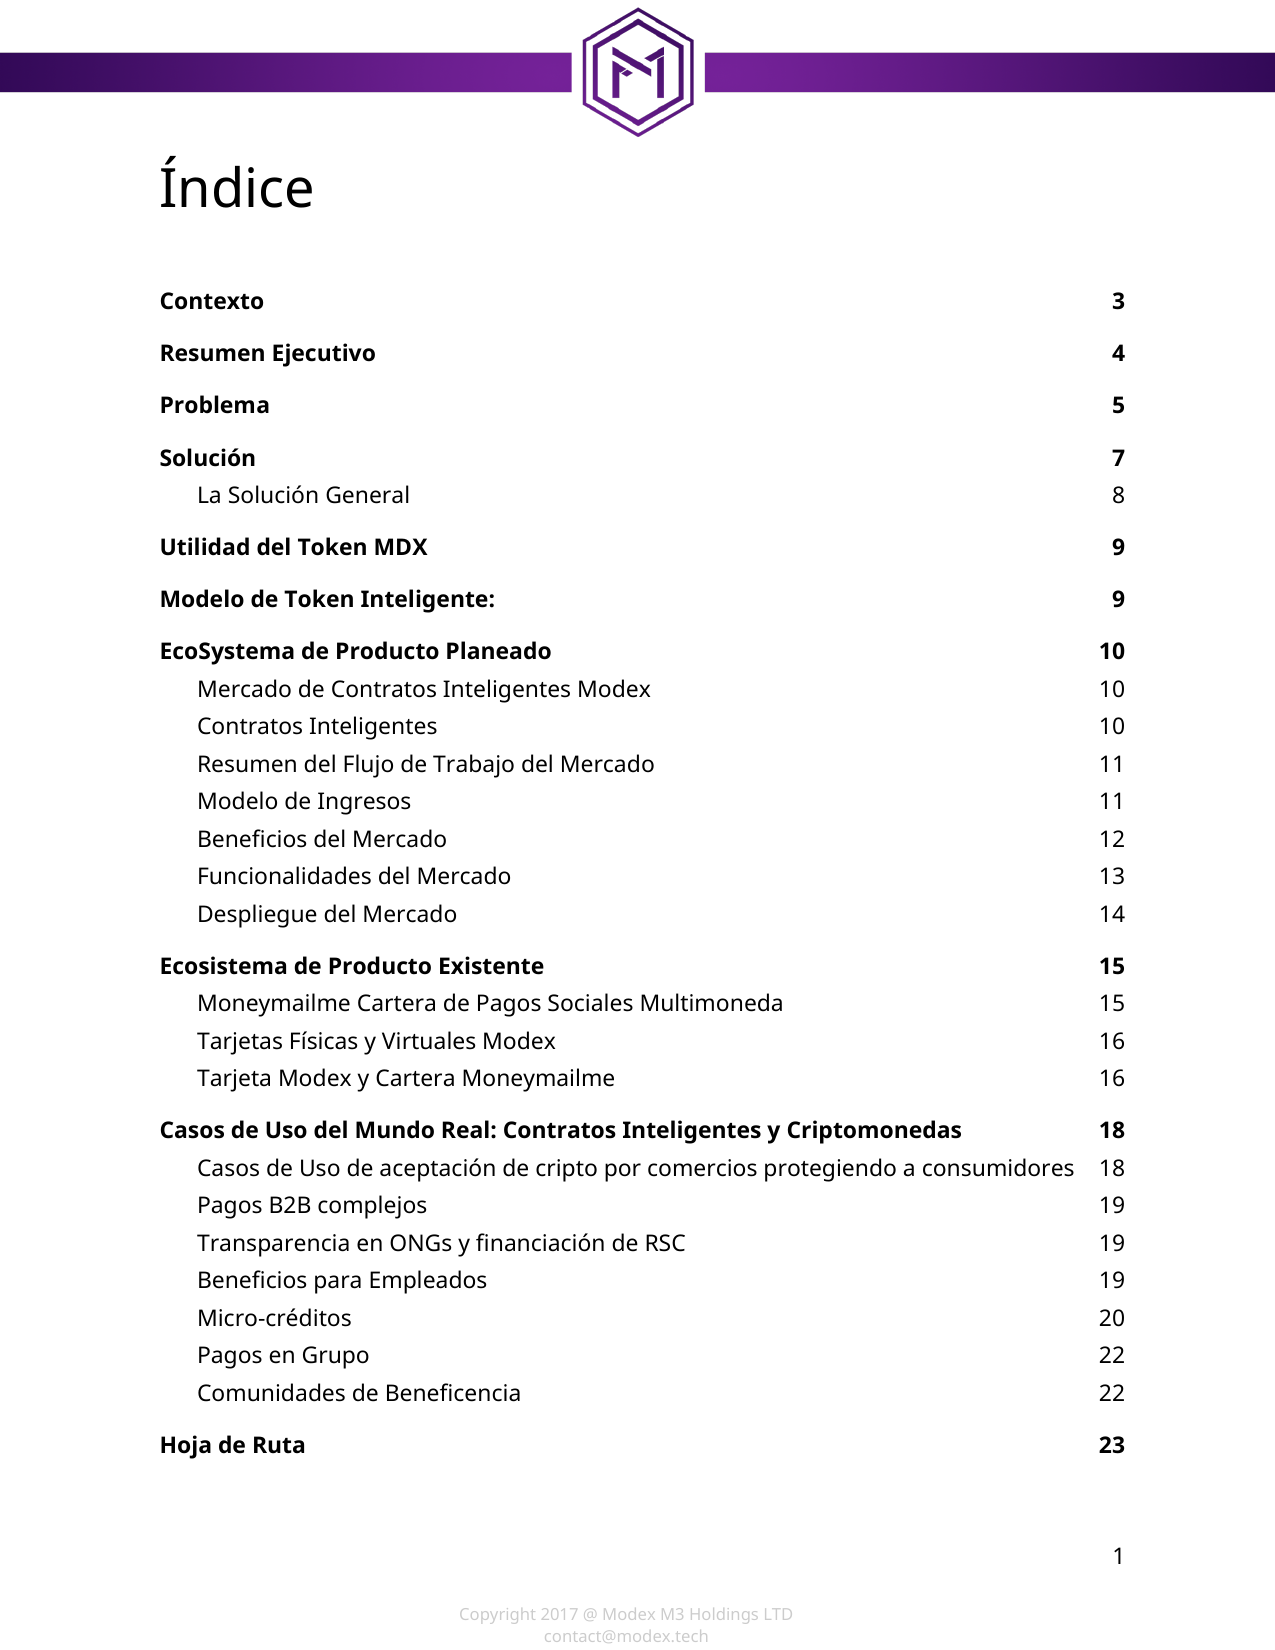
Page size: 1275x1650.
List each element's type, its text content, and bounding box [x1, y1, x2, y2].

title Índice [159, 150, 1125, 224]
picture [0, 7, 1275, 137]
